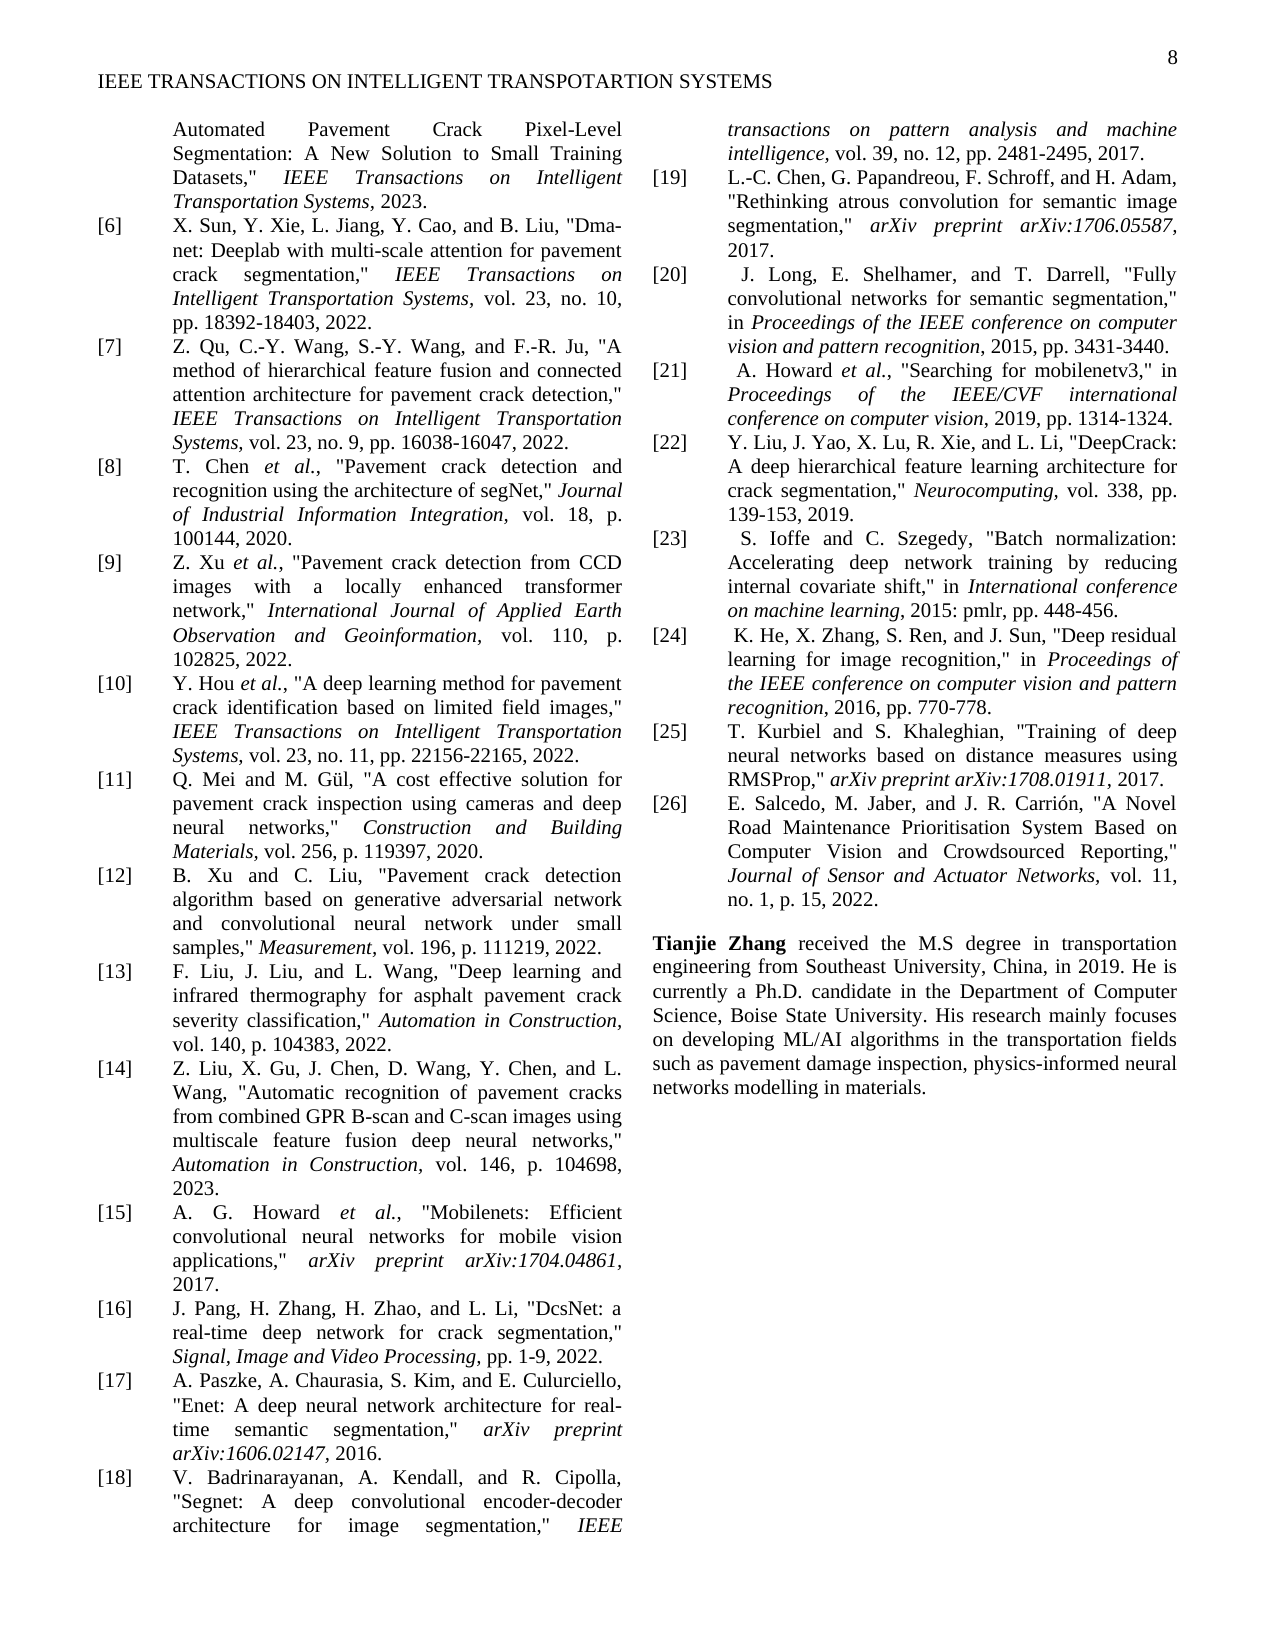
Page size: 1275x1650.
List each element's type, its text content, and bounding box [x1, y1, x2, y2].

text [26] E. Salcedo, M. Jaber, and J. R. Carrión, "A Novel Road Maintenance Prioritisation System Based on Computer Vision and Crowdsourced Reporting," Journal of Sensor and Actuator Networks, vol. 11, no. 1, p. 15, 2022. [652, 791, 1177, 911]
text [24] K. He, X. Zhang, S. Ren, and J. Sun, "Deep residual learning for image recognition," in Proceedings of the IEEE conference on computer vision and pattern recognition, 2016, pp. 770-778. [652, 622, 1177, 719]
text [11] Q. Mei and M. Gül, "A cost effective solution for pavement crack inspection using cameras and deep neural networks," Construction and Building Materials, vol. 256, p. 119397, 2020. [97, 767, 622, 863]
text [6] X. Sun, Y. Xie, L. Jiang, Y. Cao, and B. Liu, "Dma-net: Deeplab with multi-scale attention for pavement crack segmentation," IEEE Transactions on Intelligent Transportation Systems, vol. 23, no. 10, pp. 18392-18403, 2022. [97, 213, 622, 334]
text [15] A. G. Howard et al., "Mobilenets: Efficient convolutional neural networks for mobile vision applications," arXiv preprint arXiv:1704.04861, 2017. [97, 1200, 622, 1296]
text [22] Y. Liu, J. Yao, X. Lu, R. Xie, and L. Li, "DeepCrack: A deep hierarchical feature learning architecture for crack segmentation," Neurocomputing, vol. 338, pp. 139-153, 2019. [652, 430, 1177, 526]
text [14] Z. Liu, X. Gu, J. Chen, D. Wang, Y. Chen, and L. Wang, "Automatic recognition of pavement cracks from combined GPR B-scan and C-scan images using multiscale feature fusion deep neural networks," Automation in Construction, vol. 146, p. 104698, 2023. [97, 1056, 622, 1200]
text [16] J. Pang, H. Zhang, H. Zhao, and L. Li, "DcsNet: a real-time deep network for crack segmentation," Signal, Image and Video Processing, pp. 1-9, 2022. [97, 1296, 622, 1368]
text [9] Z. Xu et al., "Pavement crack detection from CCD images with a locally enhanced transformer network," International Journal of Applied Earth Observation and Geoinformation, vol. 110, p. 102825, 2022. [97, 550, 622, 671]
text [10] Y. Hou et al., "A deep learning method for pavement crack identification based on limited field images," IEEE Transactions on Intelligent Transportation Systems, vol. 23, no. 11, pp. 22156-22165, 2022. [97, 671, 622, 767]
text [18] V. Badrinarayanan, A. Kendall, and R. Cipolla, "Segnet: A deep convolutional encoder-decoder architecture for image segmentation," IEEE transactions on pattern analysis and machine intelligence, vol. 39, no. 12, pp. 2481-2495, 2017. [97, 1465, 622, 1537]
text [17] A. Paszke, A. Chaurasia, S. Kim, and E. Culurciello, "Enet: A deep neural network architecture for real-time semantic segmentation," arXiv preprint arXiv:1606.02147, 2016. [97, 1368, 622, 1465]
text [13] F. Liu, J. Liu, and L. Wang, "Deep learning and infrared thermography for asphalt pavement crack severity classification," Automation in Construction, vol. 140, p. 104383, 2022. [97, 959, 622, 1056]
text [12] B. Xu and C. Liu, "Pavement crack detection algorithm based on generative adversarial network and convolutional neural network under small samples," Measurement, vol. 196, p. 111219, 2022. [97, 863, 622, 959]
text [23] S. Ioffe and C. Szegedy, "Batch normalization: Accelerating deep network training by reducing internal covariate shift," in International conference on machine learning, 2015: pmlr, pp. 448-456. [652, 526, 1177, 622]
text [25] T. Kurbiel and S. Khaleghian, "Training of deep neural networks based on distance measures using RMSProp," arXiv preprint arXiv:1708.01911, 2017. [652, 719, 1177, 791]
text [7] Z. Qu, C.-Y. Wang, S.-Y. Wang, and F.-R. Ju, "A method of hierarchical feature fusion and connected attention architecture for pavement crack detection," IEEE Transactions on Intelligent Transportation Systems, vol. 23, no. 9, pp. 16038-16047, 2022. [97, 334, 622, 454]
text [18] V. Badrinarayanan, A. Kendall, and R. Cipolla, "Segnet: A deep convolutional encoder-decoder architecture for image segmentation," IEEE transactions on pattern analysis and machine intelligence, vol. 39, no. 12, pp. 2481-2495, 2017. [652, 117, 1177, 165]
text Tianjie Zhang received the M.S degree in transportation engineering from Southeast University, China, in 2019. He is currently a Ph.D. candidate in the Department of Computer Science, Boise State University. His research mainly focuses on developing ML/AI algorithms in the transportation fields such as pavement damage inspection, physics-informed neural networks modelling in materials. [652, 930, 1177, 1099]
text [20] J. Long, E. Shelhamer, and T. Darrell, "Fully convolutional networks for semantic segmentation," in Proceedings of the IEEE conference on computer vision and pattern recognition, 2015, pp. 3431-3440. [652, 262, 1177, 358]
text [8] T. Chen et al., "Pavement crack detection and recognition using the architecture of segNet," Journal of Industrial Information Integration, vol. 18, p. 100144, 2020. [97, 454, 622, 550]
text [21] A. Howard et al., "Searching for mobilenetv3," in Proceedings of the IEEE/CVF international conference on computer vision, 2019, pp. 1314-1324. [652, 358, 1177, 430]
text [19] L.-C. Chen, G. Papandreou, F. Schroff, and H. Adam, "Rethinking atrous convolution for semantic image segmentation," arXiv preprint arXiv:1706.05587, 2017. [652, 165, 1177, 262]
